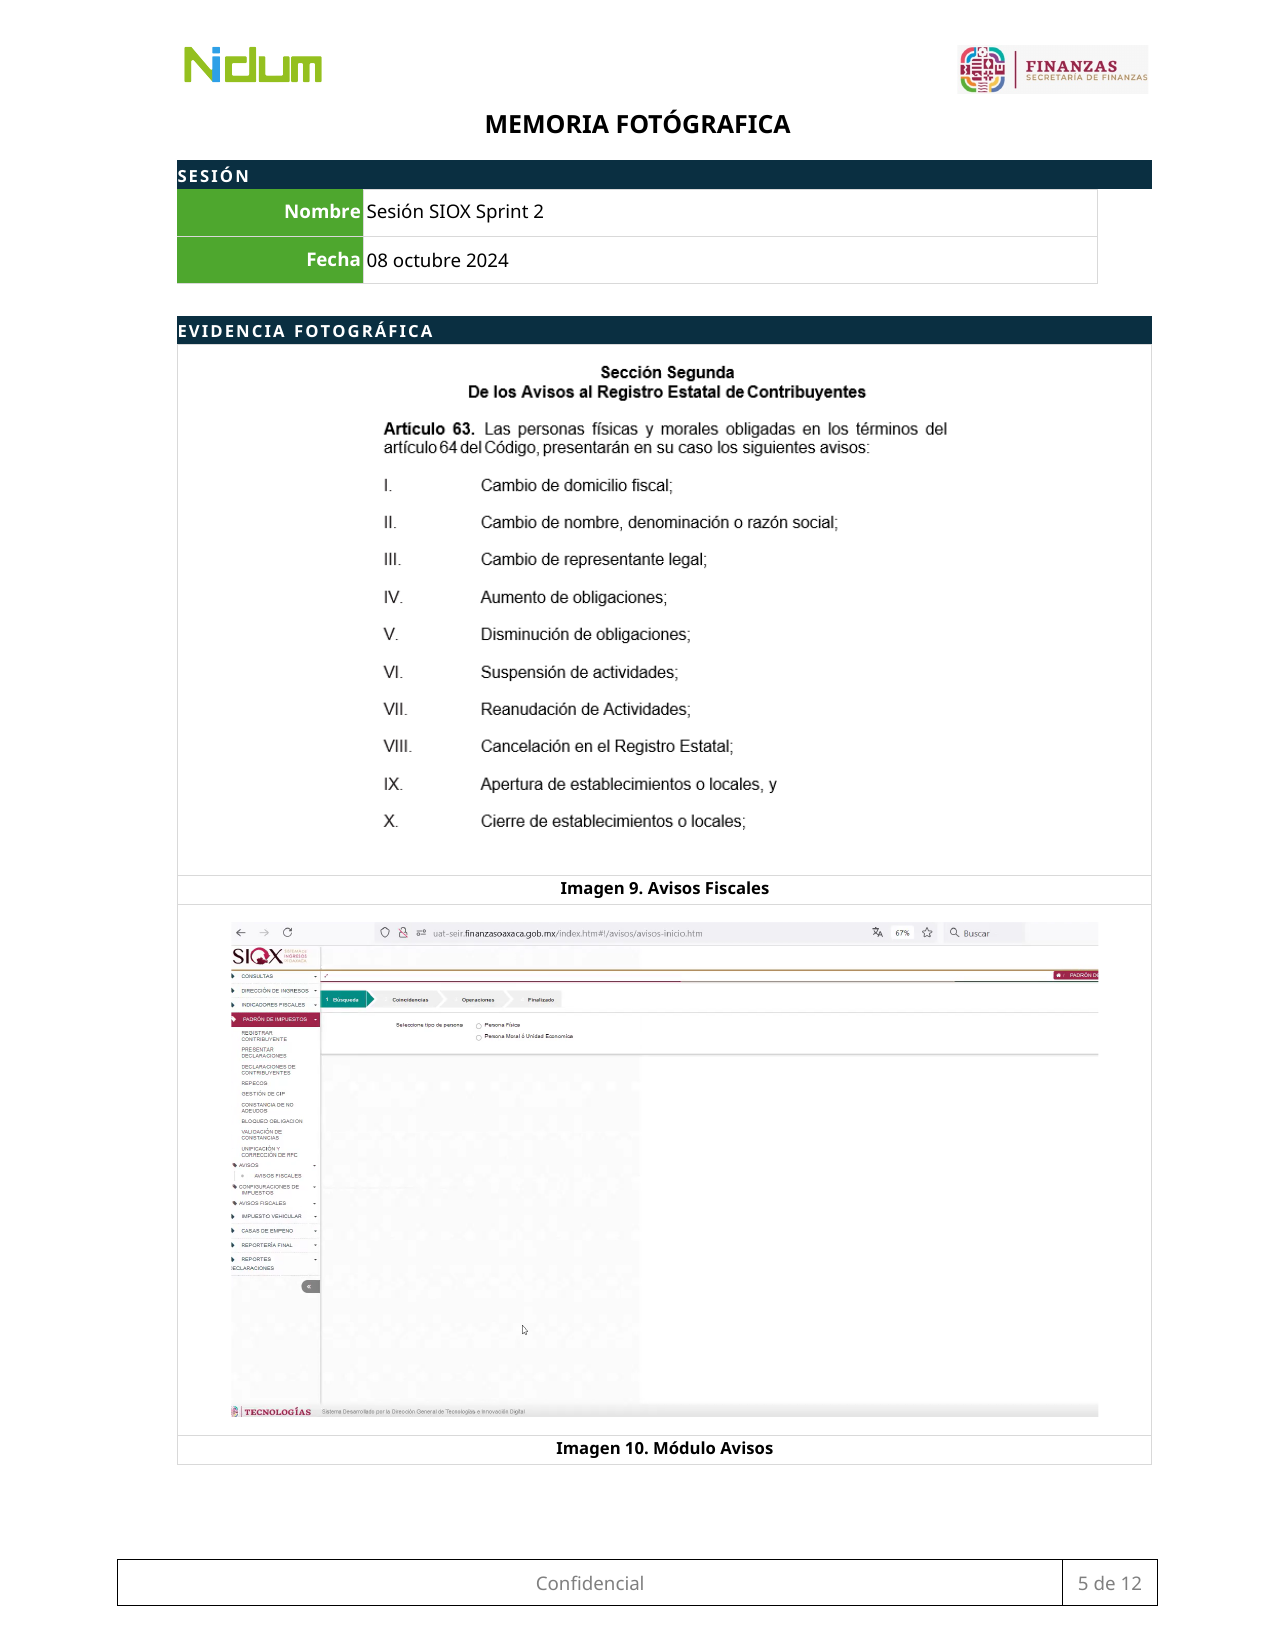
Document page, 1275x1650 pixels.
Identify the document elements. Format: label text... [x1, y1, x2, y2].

table_cell Imagen 9. Avisos Fiscales [178, 876, 1151, 904]
picture [957, 45, 1149, 94]
table_cell [178, 345, 1151, 875]
picture [177, 44, 329, 84]
table_cell [178, 905, 1151, 1435]
picture [363, 355, 967, 837]
picture [231, 922, 1099, 1417]
table_cell Imagen 10. Módulo Avisos [178, 1436, 1151, 1464]
